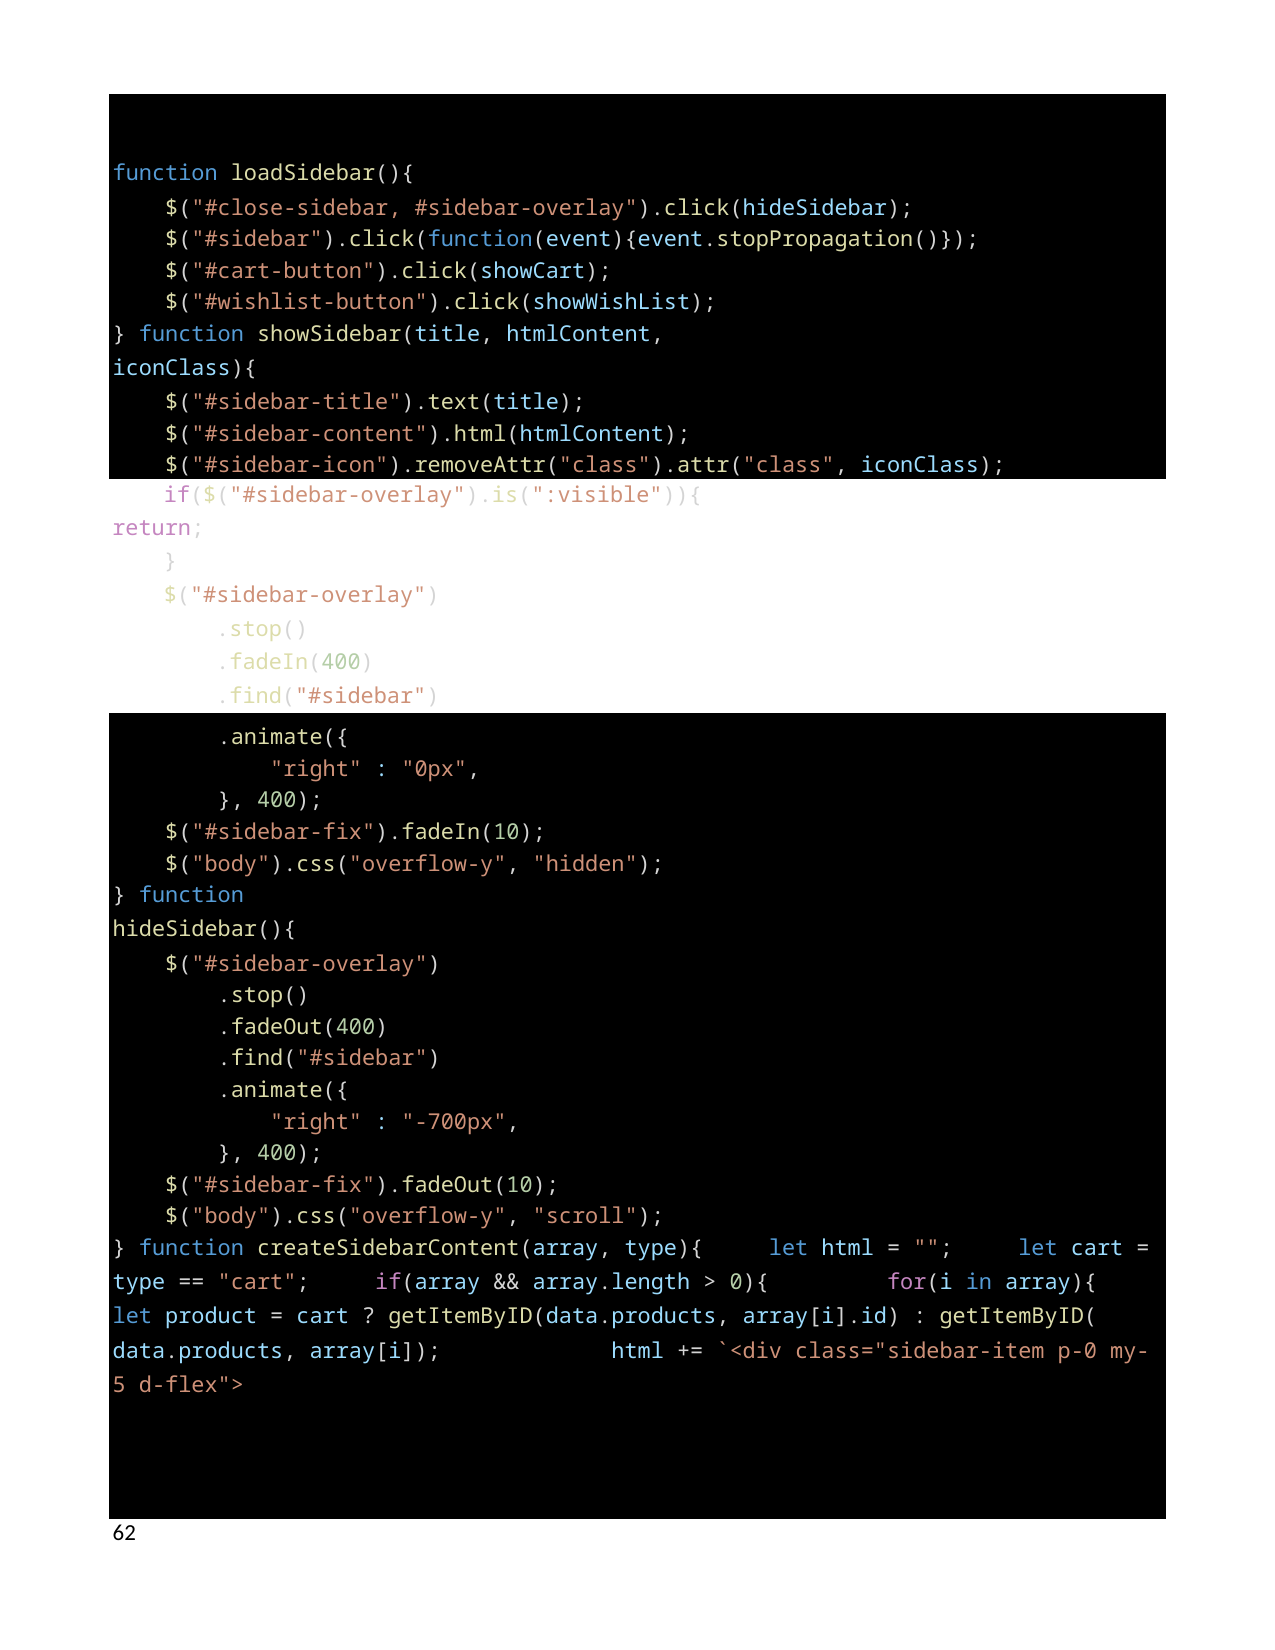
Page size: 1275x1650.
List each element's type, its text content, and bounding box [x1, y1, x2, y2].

text $("#sidebar-overlay") [111, 579, 834, 609]
text .fadeIn(400) [111, 646, 834, 676]
text if($("#sidebar-overlay").is(":visible")){ return; [111, 479, 750, 542]
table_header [109, 124, 1166, 479]
text .stop() [111, 613, 834, 642]
text } [111, 546, 834, 575]
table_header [109, 713, 1166, 1519]
text .find("#sidebar") [111, 680, 834, 709]
